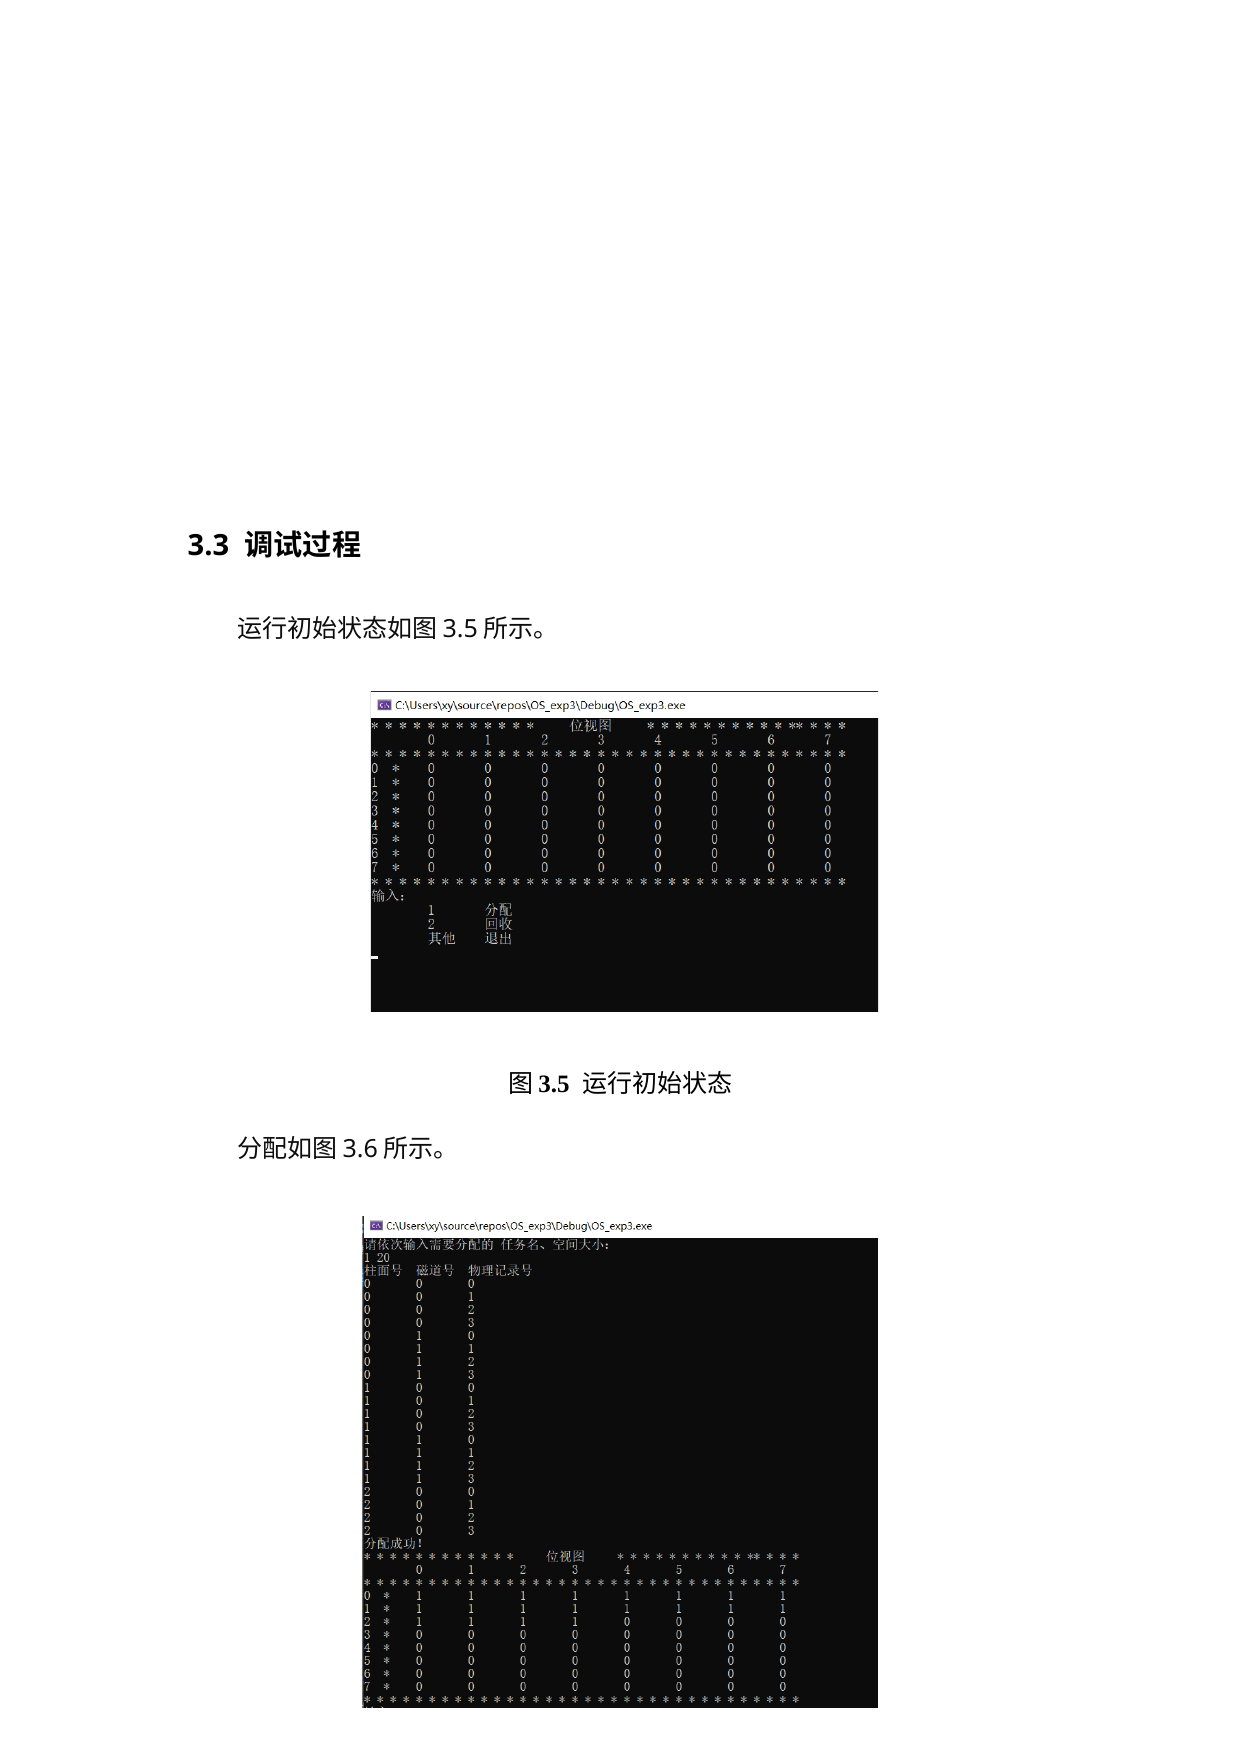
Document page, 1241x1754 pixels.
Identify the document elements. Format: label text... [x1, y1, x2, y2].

picture [370, 691, 879, 1012]
text 运行初始状态如图3.5所示。 [187, 594, 1053, 659]
text 3.3 调试过程 [187, 510, 1053, 575]
picture [362, 1216, 878, 1708]
text 图3.5 运行初始状态 [187, 1049, 1053, 1114]
text 分配如图3.6所示。 [187, 1114, 1053, 1179]
